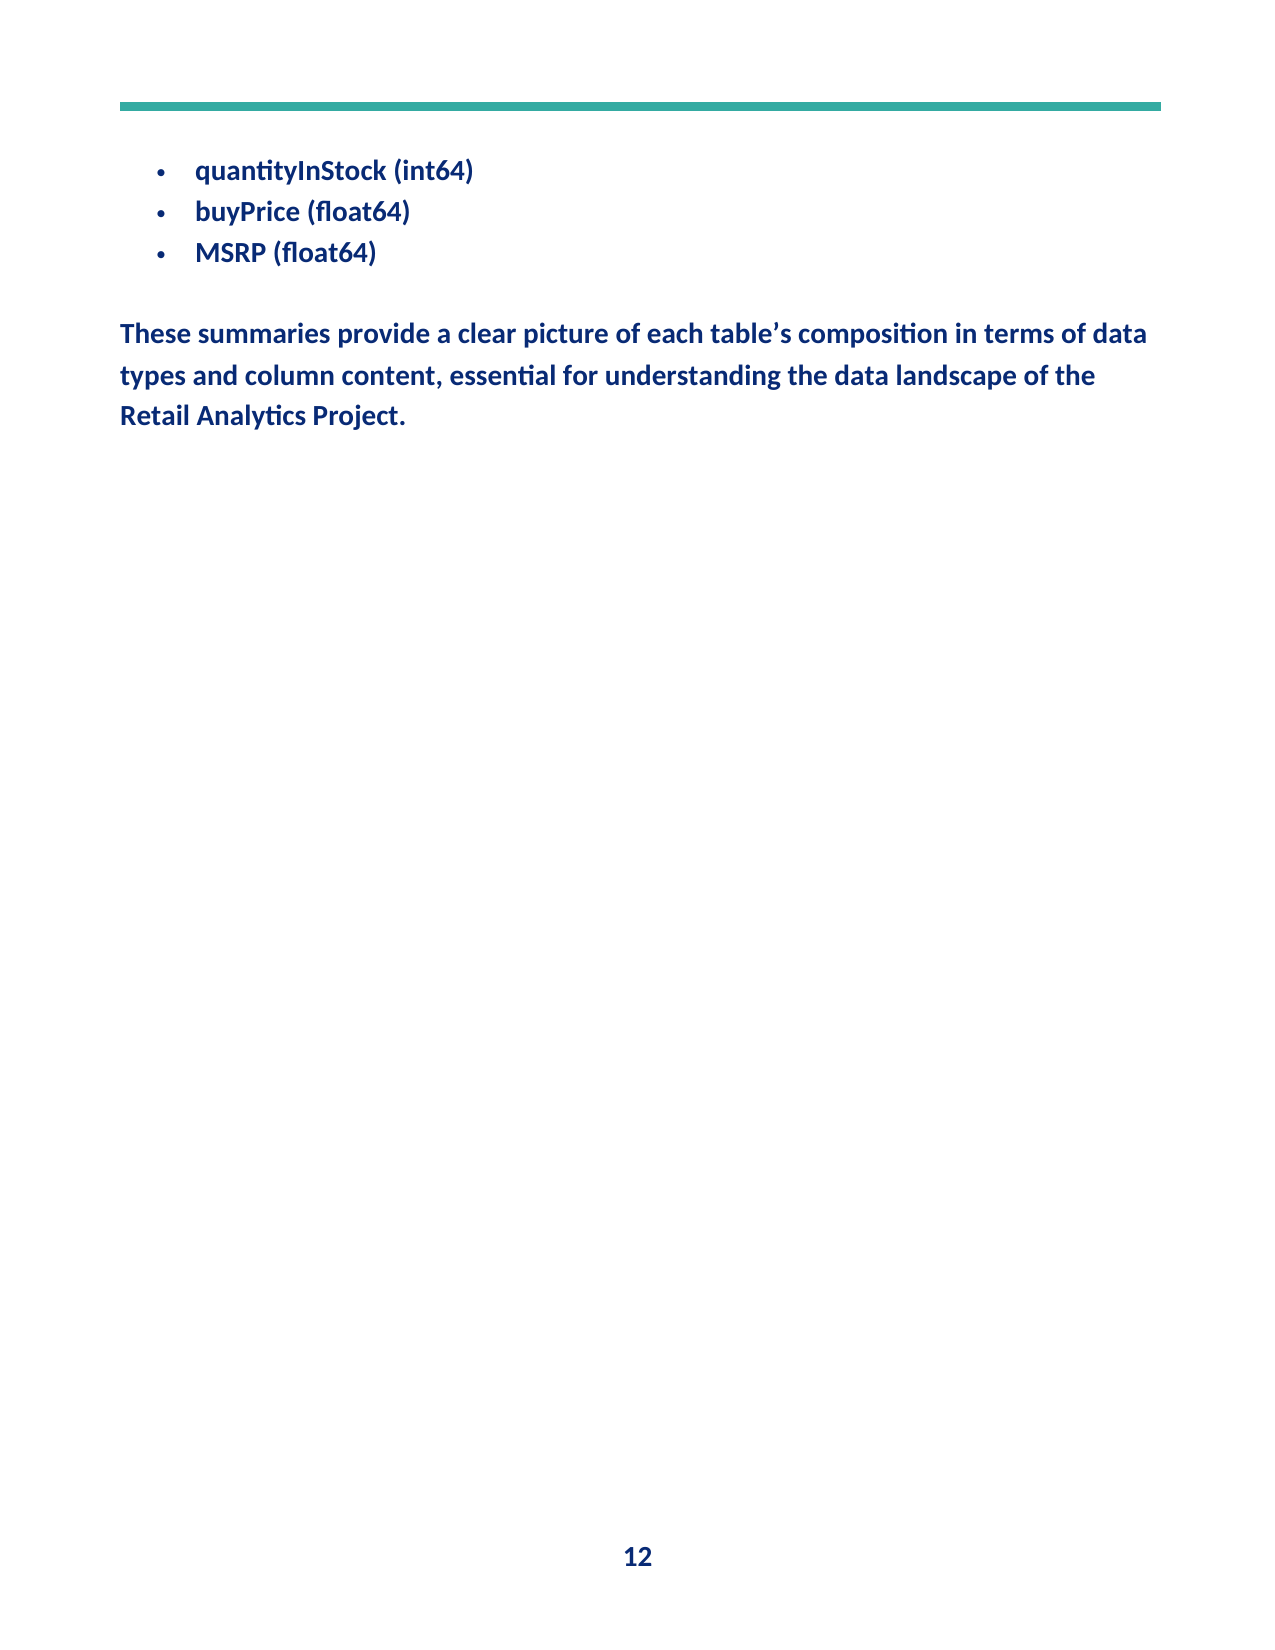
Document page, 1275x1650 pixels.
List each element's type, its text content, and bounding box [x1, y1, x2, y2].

list MSRP (float64) [157, 234, 1155, 269]
list quantityInStock (int64) [157, 152, 1155, 187]
list buyPrice (float64) [157, 193, 1155, 228]
text These summaries provide a clear picture of each table’s composition in terms of data types and column content, essential for understanding the data landscape of the Retail Analytics Project. [120, 316, 1155, 433]
